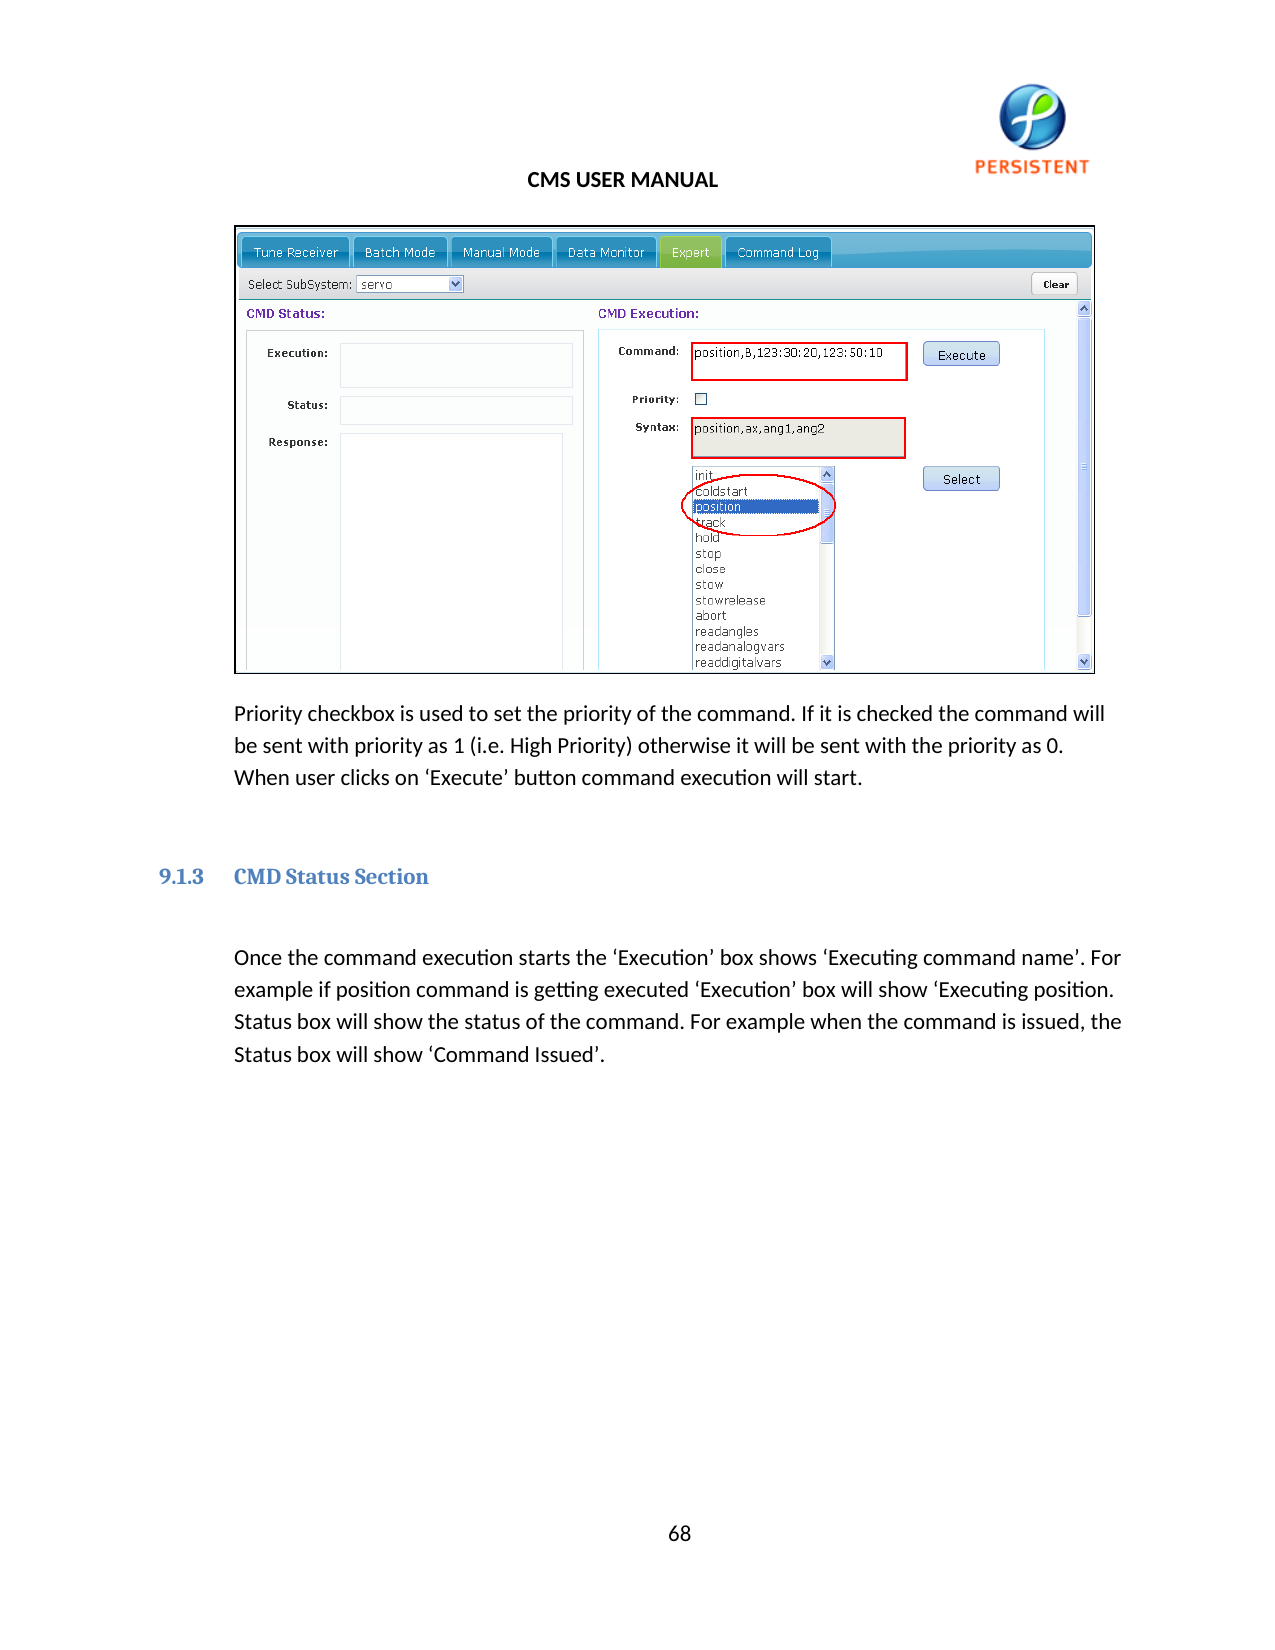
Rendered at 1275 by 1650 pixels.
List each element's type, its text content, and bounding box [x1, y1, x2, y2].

text Priority checkbox is used to set the priority of the command. If it is checked the command will be sent with priority as 1 (i.e. High Priority) otherwise it will be sent with the priority as 0. When user clicks on ‘Execute’ button command execution will start. [234, 699, 1125, 792]
picture [236, 227, 1094, 673]
picture [964, 75, 1100, 188]
text Once the command execution starts the ‘Execution’ box shows ‘Executing command name’. For example if position command is getting executed ‘Execution’ box will show ‘Executing position. Status box will show the status of the command. For example when the command is issued, the Status box will show ‘Command Issued’. [234, 943, 1125, 1068]
subtitle CMD Status Section [159, 864, 1125, 890]
